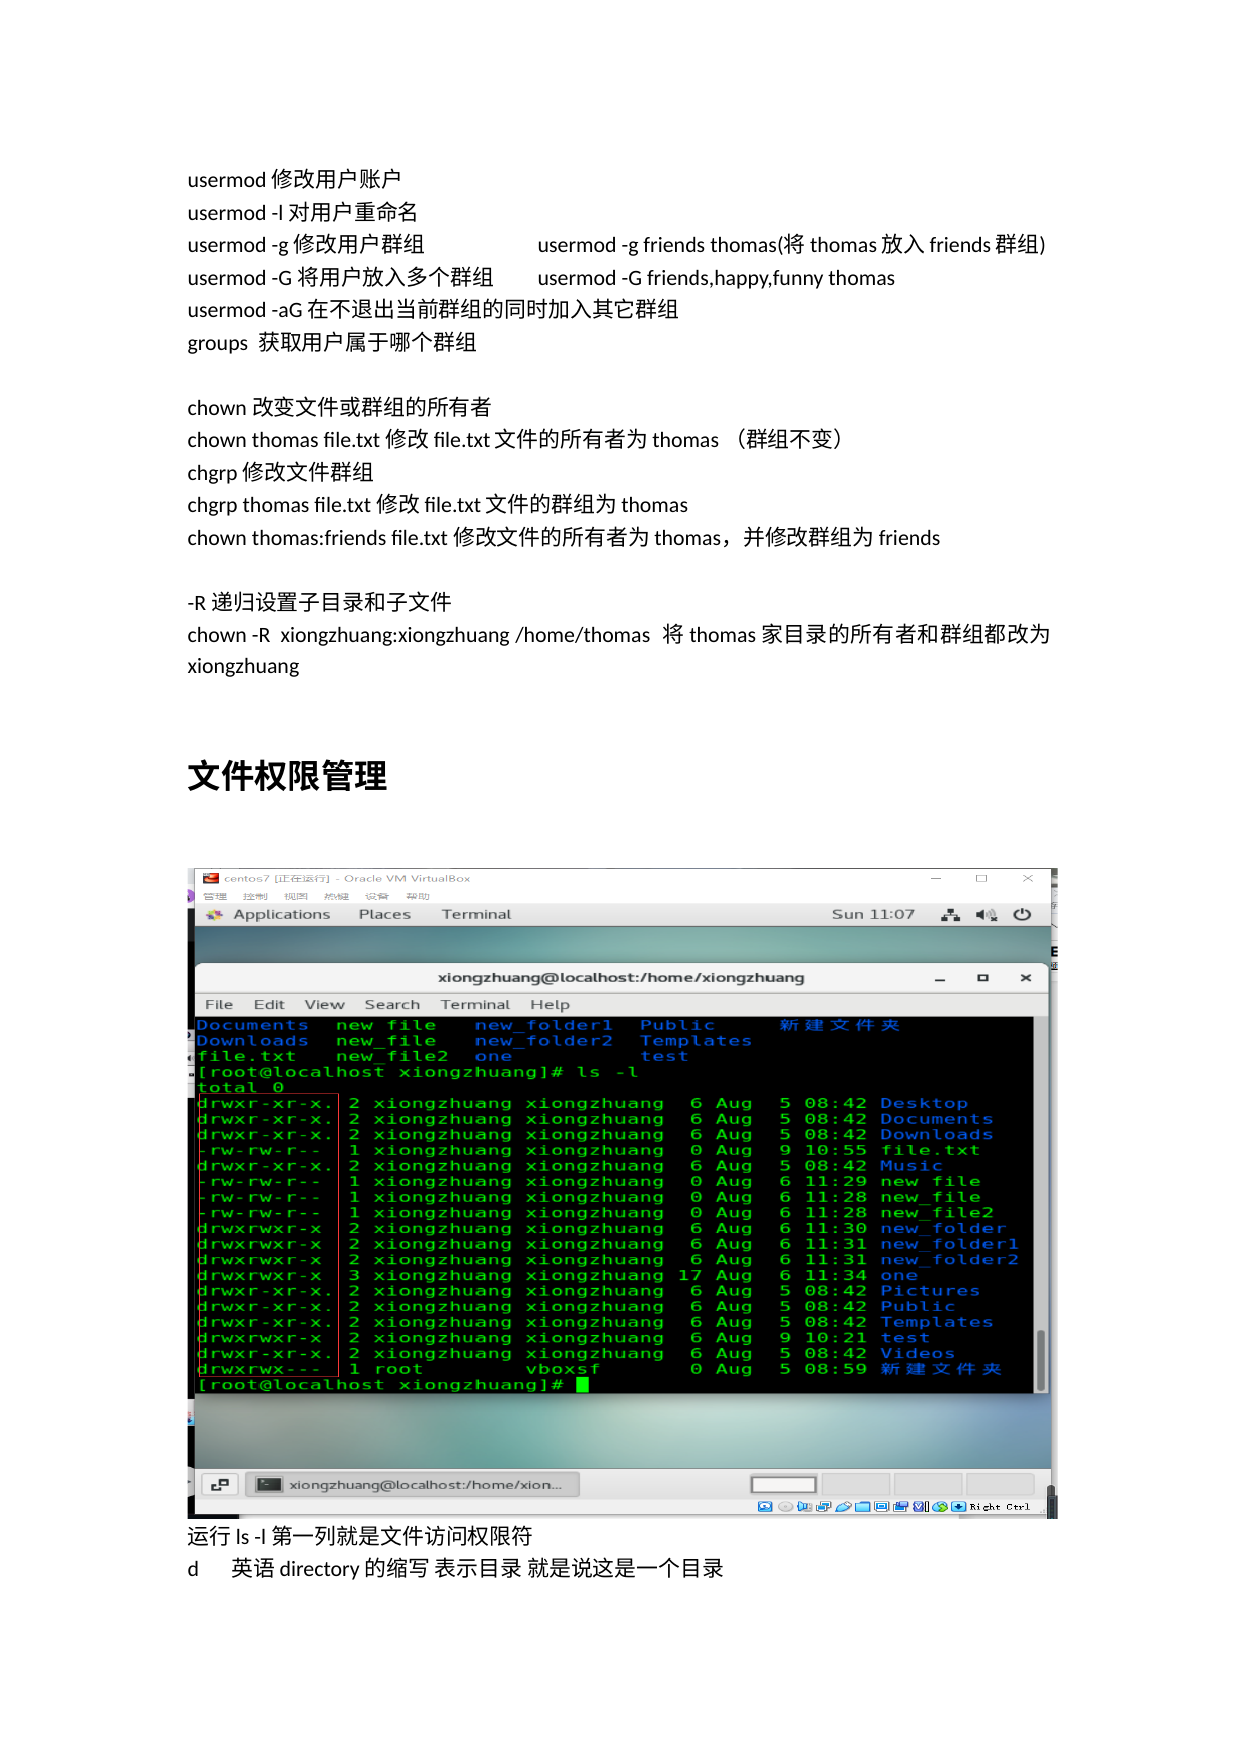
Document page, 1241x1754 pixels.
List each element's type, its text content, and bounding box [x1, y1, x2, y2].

picture [187, 868, 1058, 1519]
text usermod -l 对用户重命名 [187, 194, 1053, 227]
text usermod 修改用户账户 [187, 162, 1053, 194]
subtitle 文件权限管理 [187, 742, 1053, 807]
text chown -R xiongzhuang:xiongzhuang /home/thomas 将thomas家目录的所有者和群组都改为xiongzhuang [187, 617, 1053, 682]
text -R 递归设置子目录和子文件 [187, 584, 1053, 617]
text chown thomas:friends file.txt 修改文件的所有者为thomas，并修改群组为friends [187, 519, 1053, 552]
text chown thomas file.txt 修改file.txt文件的所有者为thomas （群组不变） [187, 422, 1053, 454]
text chgrp thomas file.txt 修改file.txt文件的群组为thomas [187, 487, 1053, 519]
text usermod -aG 在不退出当前群组的同时加入其它群组 [187, 292, 1053, 324]
text chown 改变文件或群组的所有者 [187, 389, 1053, 422]
text chgrp 修改文件群组 [187, 454, 1053, 487]
text usermod -G 将用户放入多个群组 usermod -G friends,happy,funny thomas [187, 259, 1053, 292]
text 运行ls -l 第一列就是文件访问权限符 [187, 1519, 1053, 1551]
text groups 获取用户属于哪个群组 [187, 324, 1053, 357]
text d 英语directory的缩写 表示目录 就是说这是一个目录 [187, 1551, 1053, 1583]
text usermod -g 修改用户群组 usermod -g friends thomas(将thomas放入friends群组) [187, 227, 1053, 259]
